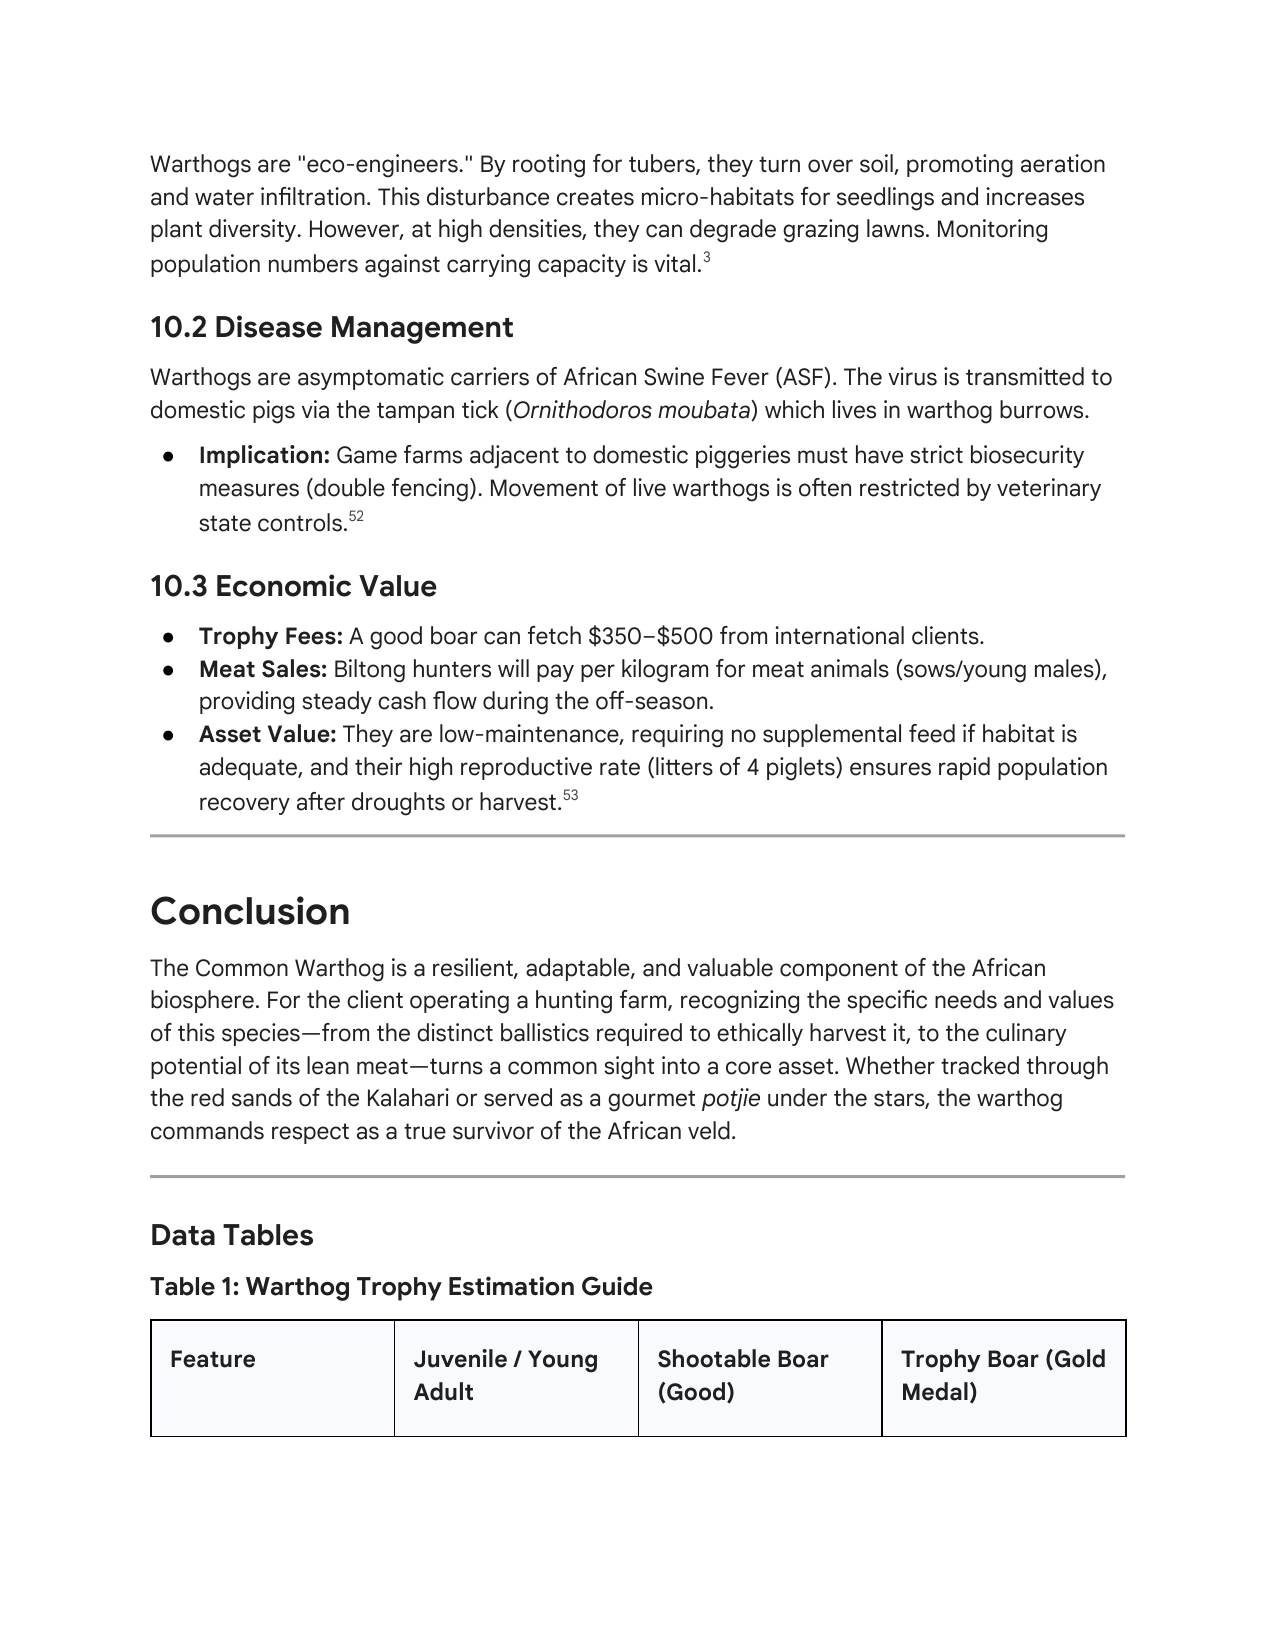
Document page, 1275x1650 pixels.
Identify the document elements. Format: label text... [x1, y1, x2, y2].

subtitle Table 1: Warthog Trophy Estimation Guide [150, 1271, 1125, 1302]
list Meat Sales: Biltong hunters will pay per kilogram for meat animals (sows/young males), providing steady cash flow during the off-season. [161, 655, 1125, 716]
subtitle 10.3 Economic Value [150, 568, 1125, 604]
table_header Feature [152, 1321, 394, 1436]
table_header Juvenile / Young Adult [395, 1321, 638, 1436]
text Warthogs are asymptomatic carriers of African Swine Fever (ASF). The virus is transmitted to domestic pigs via the tampan tick (Ornithodoros moubata) which lives in warthog burrows. [150, 363, 1125, 425]
text Warthogs are "eco-engineers." By rooting for tubers, they turn over soil, promoting aeration and water infiltration. This disturbance creates micro-habitats for seedlings and increases plant diversity. However, at high densities, they can degrade grazing lawns. Monitoring population numbers against carrying capacity is vital.3 [150, 150, 1125, 280]
list Trophy Fees: A good boar can fetch $350–$500 from international clients. [161, 622, 1125, 651]
text The Common Warthog is a resilient, adaptable, and valuable component of the African biosphere. For the client operating a hunting farm, recognizing the specific needs and values of this species—from the distinct ballistics required to ethically harvest it, to the culinary potential of its lean meat—turns a common sight into a core asset. Whether tracked through the red sands of the Kalahari or served as a gourmet potjie under the stars, the warthog commands respect as a true survivor of the African veld. [150, 954, 1125, 1146]
subtitle Conclusion [150, 838, 1125, 935]
subtitle Data Tables [150, 1179, 1125, 1253]
list Asset Value: They are low-maintenance, requiring no supplemental feed if habitat is adequate, and their high reproductive rate (litters of 4 piglets) ensures rapid population recovery after droughts or harvest.53 [161, 720, 1125, 817]
table_header Shootable Boar (Good) [639, 1321, 881, 1436]
subtitle 10.2 Disease Management [150, 309, 1125, 346]
list Implication: Game farms adjacent to domestic piggeries must have strict biosecurity measures (double fencing). Movement of live warthogs is often restricted by veterinary state controls.52 [161, 441, 1125, 538]
table_header Trophy Boar (Gold Medal) [883, 1321, 1125, 1436]
